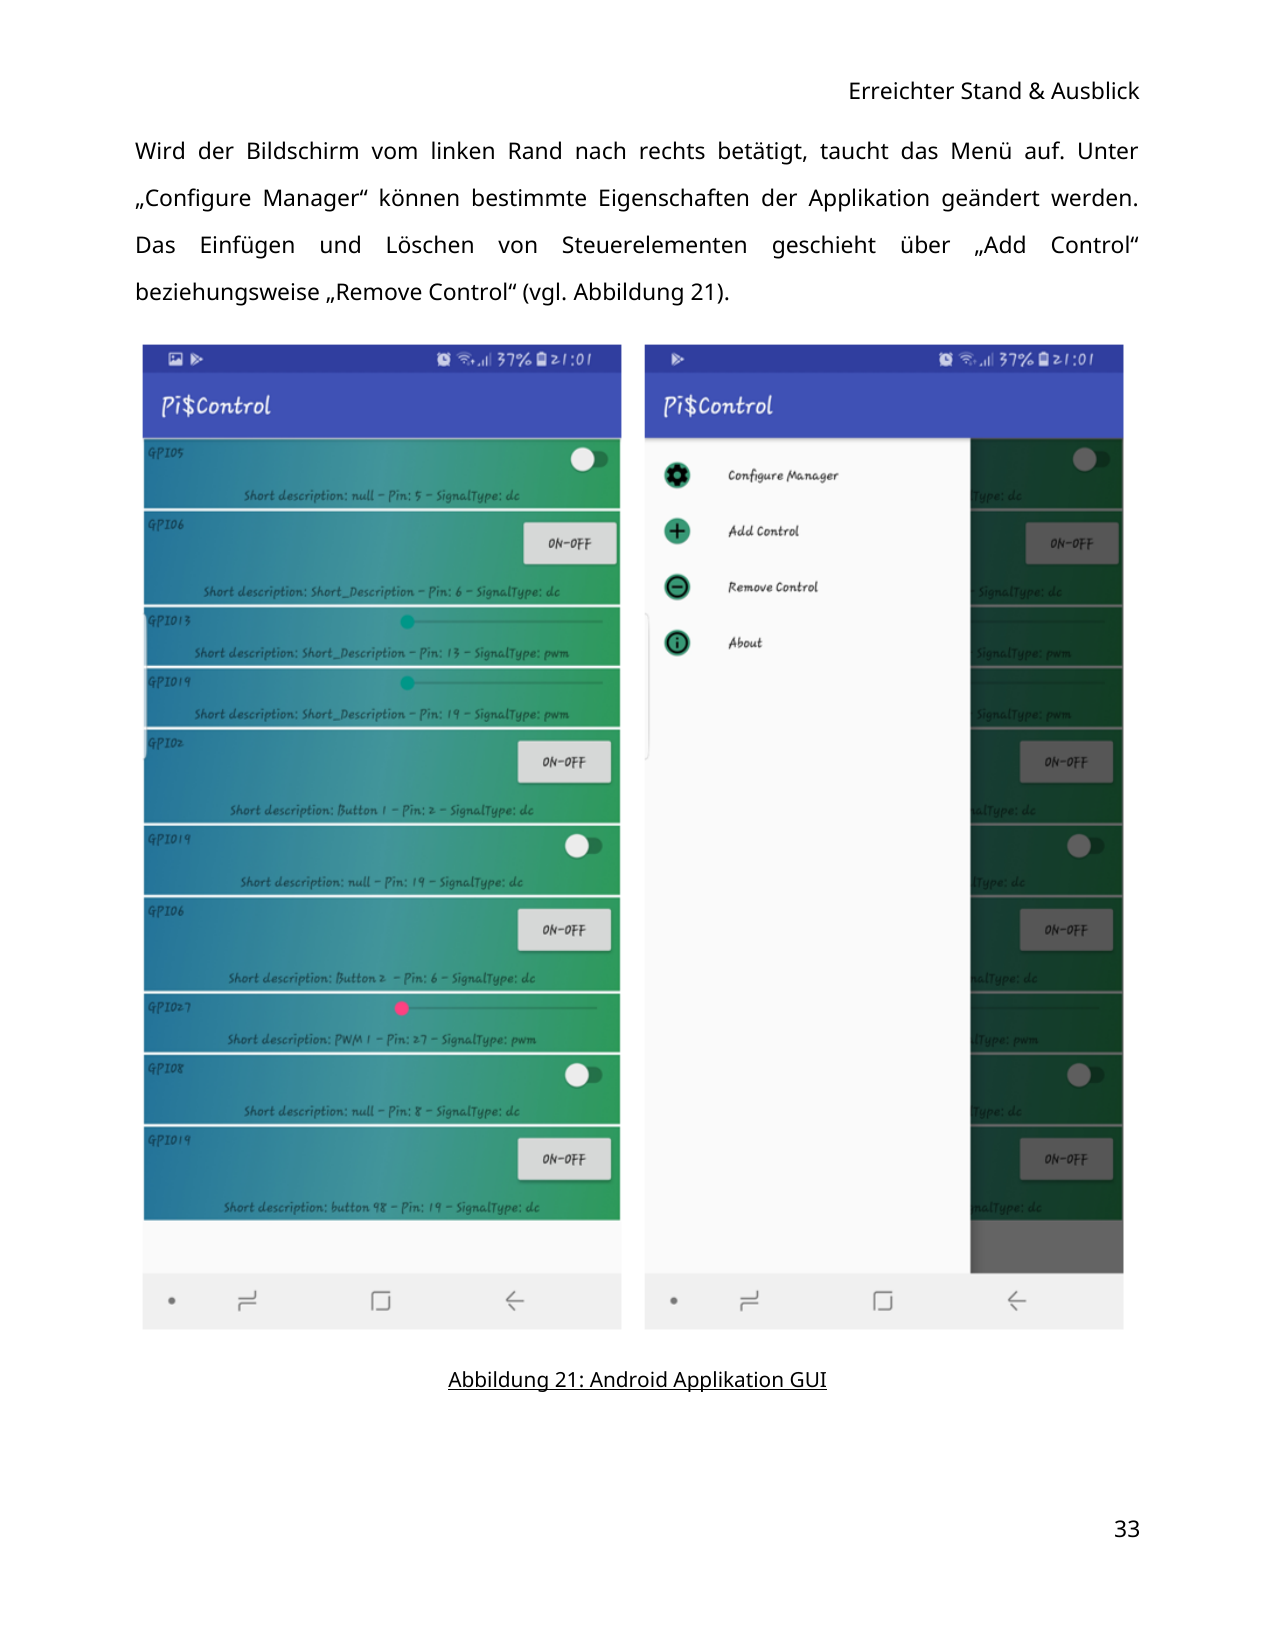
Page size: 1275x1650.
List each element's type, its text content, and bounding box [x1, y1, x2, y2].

text Wird der Bildschirm vom linken Rand nach rechts betätigt, taucht das Menü auf. Unter „Configure Manager“ können bestimmte Eigenschaften der Applikation geändert werden. Das Einfügen und Löschen von Steuerelementen geschieht über „Add Control“ beziehungsweise „Remove Control“ (vgl. Abbildung 21). [135, 135, 1140, 307]
picture [134, 339, 1131, 1333]
text Abbildung 21: Android Applikation GUI [135, 1365, 1140, 1393]
